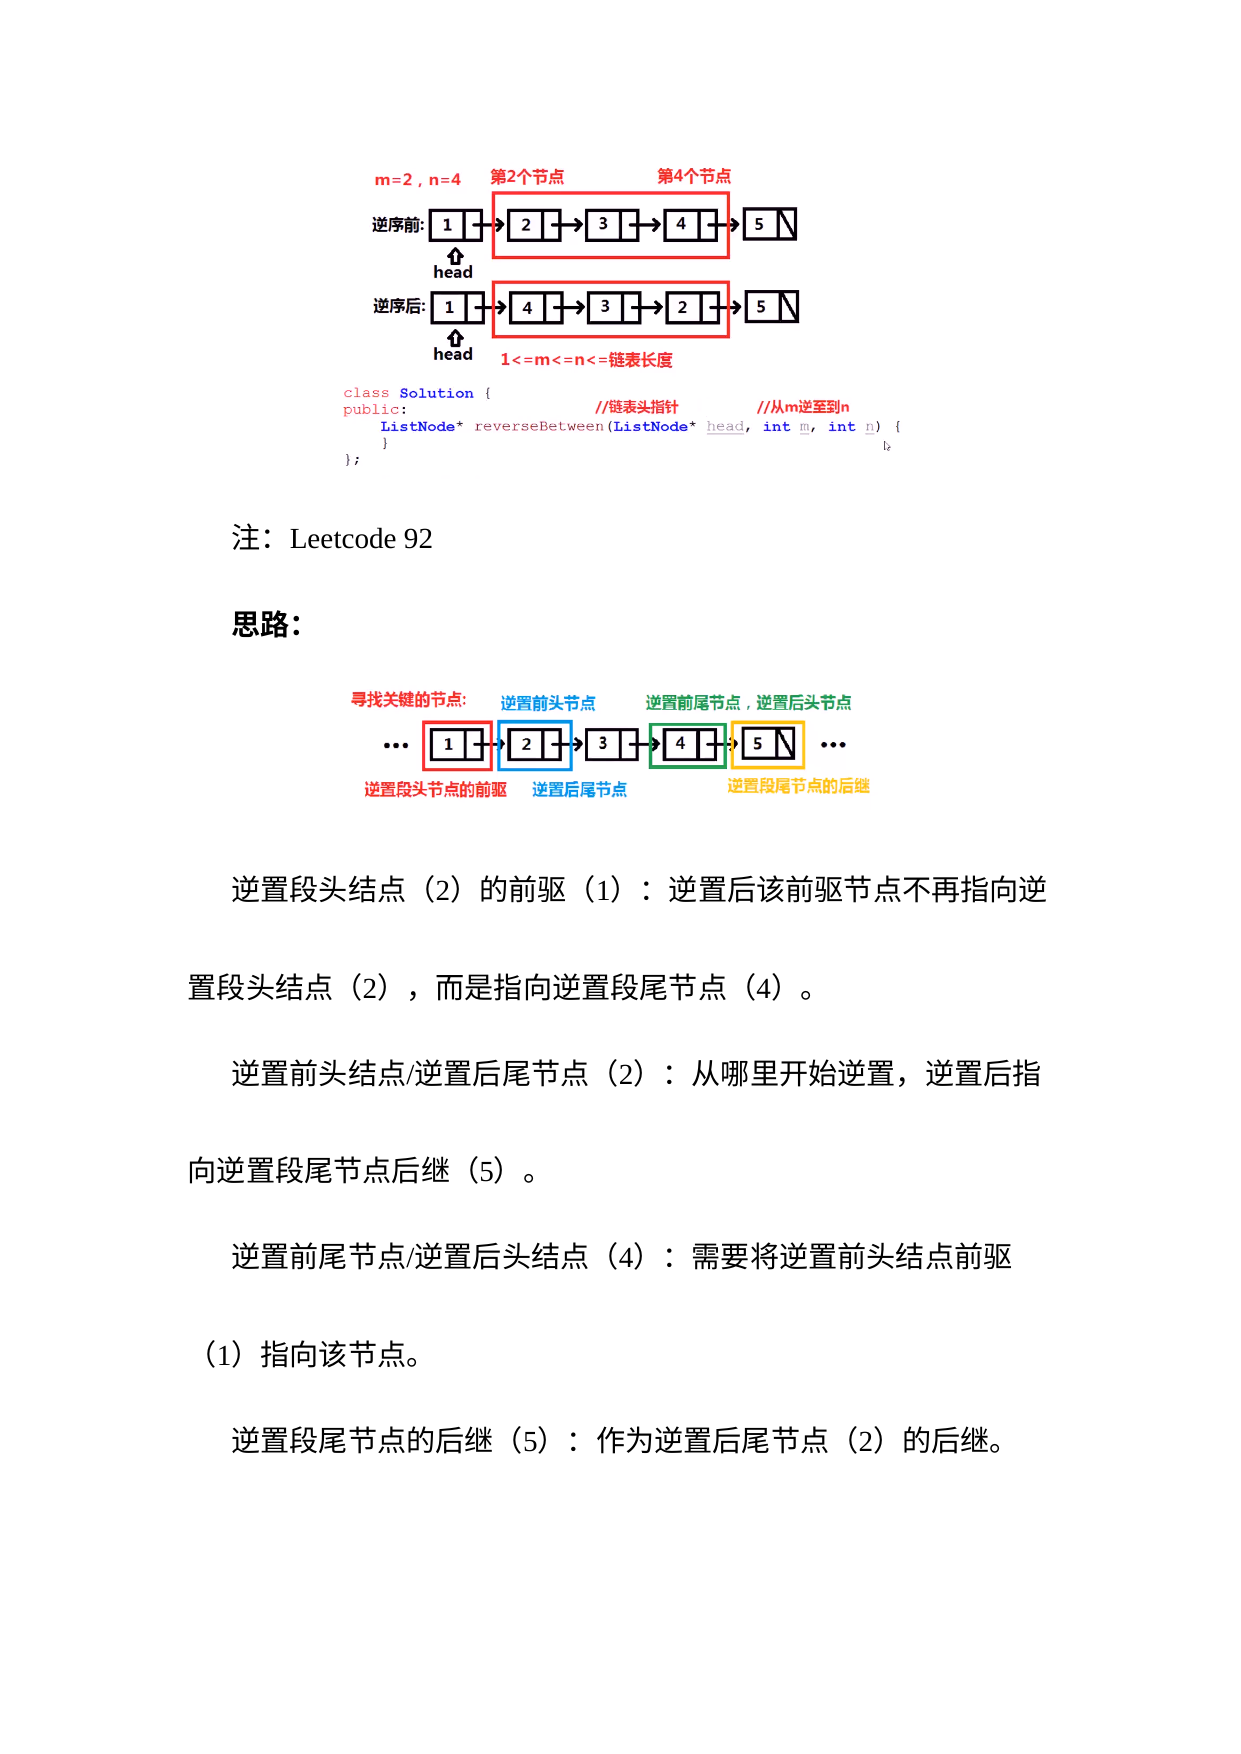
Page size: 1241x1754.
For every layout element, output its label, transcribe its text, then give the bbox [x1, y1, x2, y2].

text 逆置前尾节点/逆置后头结点（4）：需要将逆置前头结点前驱（1）指向该节点。 [187, 1223, 1053, 1385]
text 注：Leetcode 92 [187, 504, 1053, 569]
text 思路： [187, 590, 1053, 655]
text 逆置前头结点/逆置后尾节点（2）：从哪里开始逆置，逆置后指向逆置段尾节点后继（5）。 [187, 1039, 1053, 1201]
picture [342, 676, 898, 810]
picture [326, 162, 914, 479]
text 逆置段尾节点的后继（5）：作为逆置后尾节点（2）的后继。 [187, 1406, 1053, 1471]
text 逆置段头结点（2）的前驱（1）：逆置后该前驱节点不再指向逆置段头结点（2），而是指向逆置段尾节点（4）。 [187, 855, 1053, 1018]
